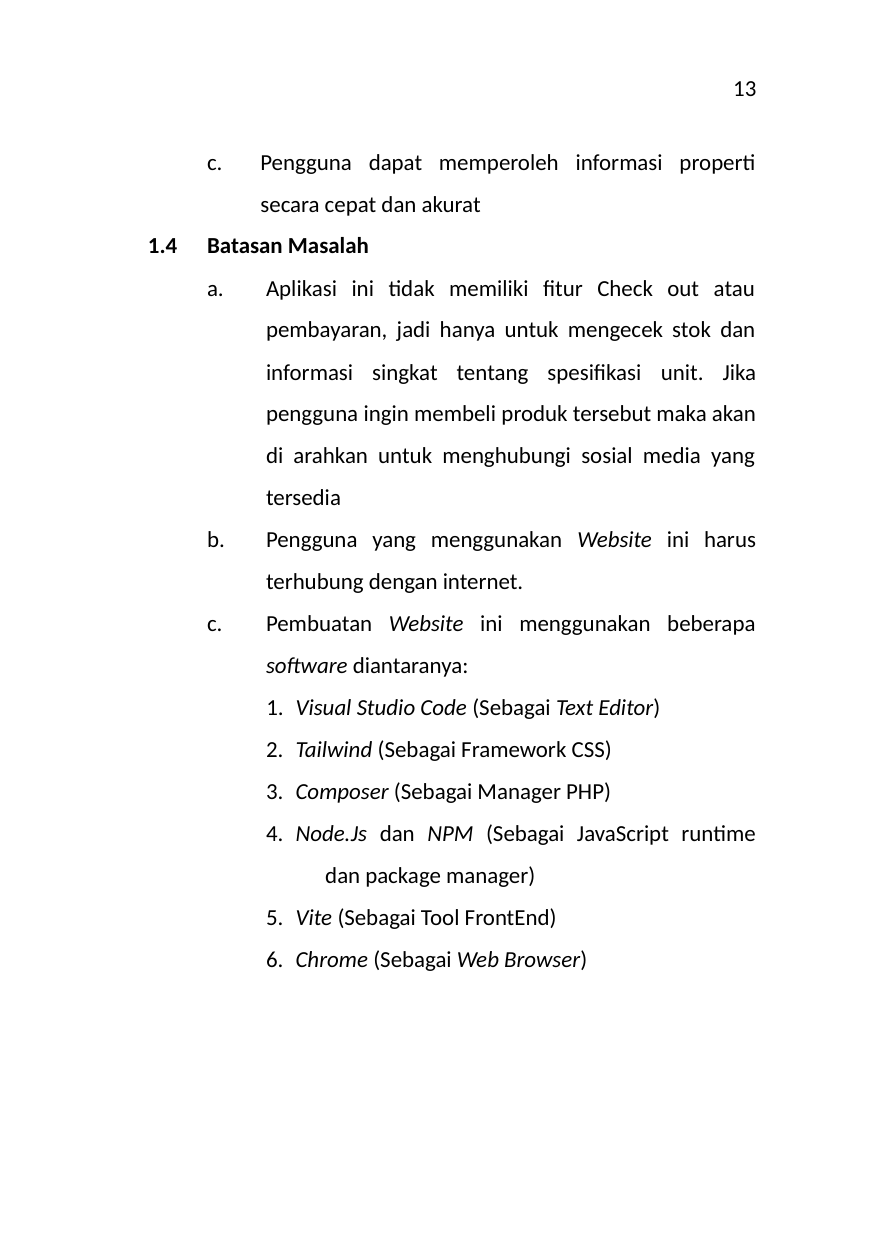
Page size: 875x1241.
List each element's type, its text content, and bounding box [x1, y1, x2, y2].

list Pembuatan Website ini menggunakan beberapa software diantaranya: [207, 609, 756, 679]
list Tailwind (Sebagai Framework CSS) [266, 735, 756, 763]
list Chrome (Sebagai Web Browser) [266, 945, 756, 973]
list Aplikasi ini tidak memiliki fitur Check out atau pembayaran, jadi hanya untuk mengecek stok dan informasi singkat tentang spesifikasi unit. Jika pengguna ingin membeli produk tersebut maka akan di arahkan untuk menghubungi sosial media yang tersedia [207, 274, 756, 512]
list Visual Studio Code (Sebagai Text Editor) [266, 693, 756, 721]
subtitle Batasan Masalah [148, 232, 756, 260]
list Composer (Sebagai Manager PHP) [266, 777, 756, 805]
list Pengguna dapat memperoleh informasi properti secara cepat dan akurat [207, 148, 756, 218]
list Pengguna yang menggunakan Website ini harus terhubung dengan internet. [207, 526, 756, 596]
list Vite (Sebagai Tool FrontEnd) [266, 903, 756, 931]
list Node.Js dan NPM (Sebagai JavaScript runtime dan package manager) [266, 819, 756, 889]
